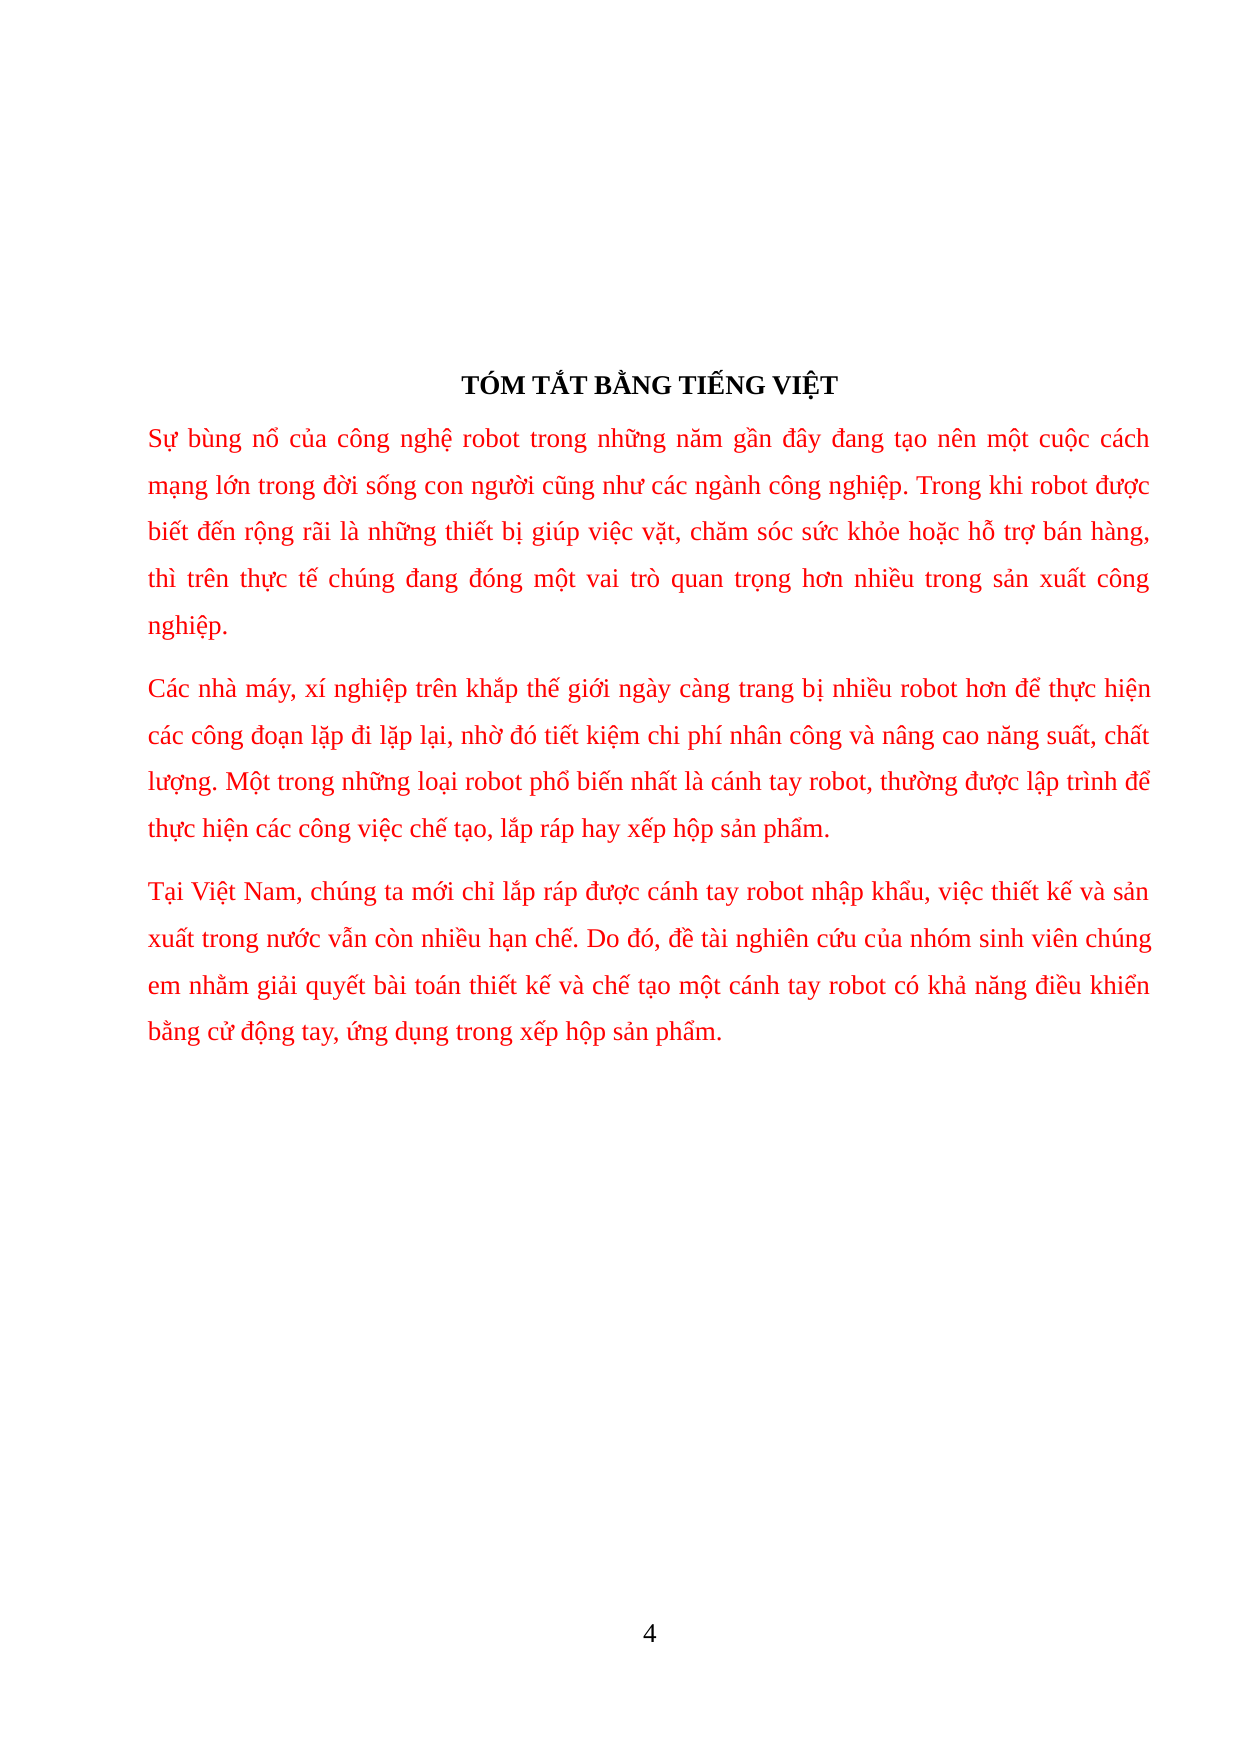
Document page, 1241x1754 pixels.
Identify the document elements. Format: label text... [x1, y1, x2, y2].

text Tại Việt Nam, chúng ta mới chỉ lắp ráp được cánh tay robot nhập khẩu, việc thiết kế và sản xuất trong nước vẫn còn nhiều hạn chế. Do đó, đề tài nghiên cứu của nhóm sinh viên chúng em nhằm giải quyết bài toán thiết kế và chế tạo một cánh tay robot có khả năng điều khiển bằng cử động tay, ứng dụng trong xếp hộp sản phẩm. [148, 875, 1152, 1047]
text Sự bùng nổ của công nghệ robot trong những năm gần đây đang tạo nên một cuộc cách mạng lớn trong đời sống con người cũng như các ngành công nghiệp. Trong khi robot được biết đến rộng rãi là những thiết bị giúp việc vặt, chăm sóc sức khỏe hoặc hỗ trợ bán hàng, thì trên thực tế chúng đang đóng một vai trò quan trọng hơn nhiều trong sản xuất công nghiệp. [148, 422, 1152, 640]
text TÓM TẮT BẰNG TIẾNG VIỆT [148, 369, 1152, 400]
text Các nhà máy, xí nghiệp trên khắp thế giới ngày càng trang bị nhiều robot hơn để thực hiện các công đoạn lặp đi lặp lại, nhờ đó tiết kiệm chi phí nhân công và nâng cao năng suất, chất lượng. Một trong những loại robot phổ biến nhất là cánh tay robot, thường được lập trình để thực hiện các công việc chế tạo, lắp ráp hay xếp hộp sản phẩm. [148, 672, 1152, 843]
